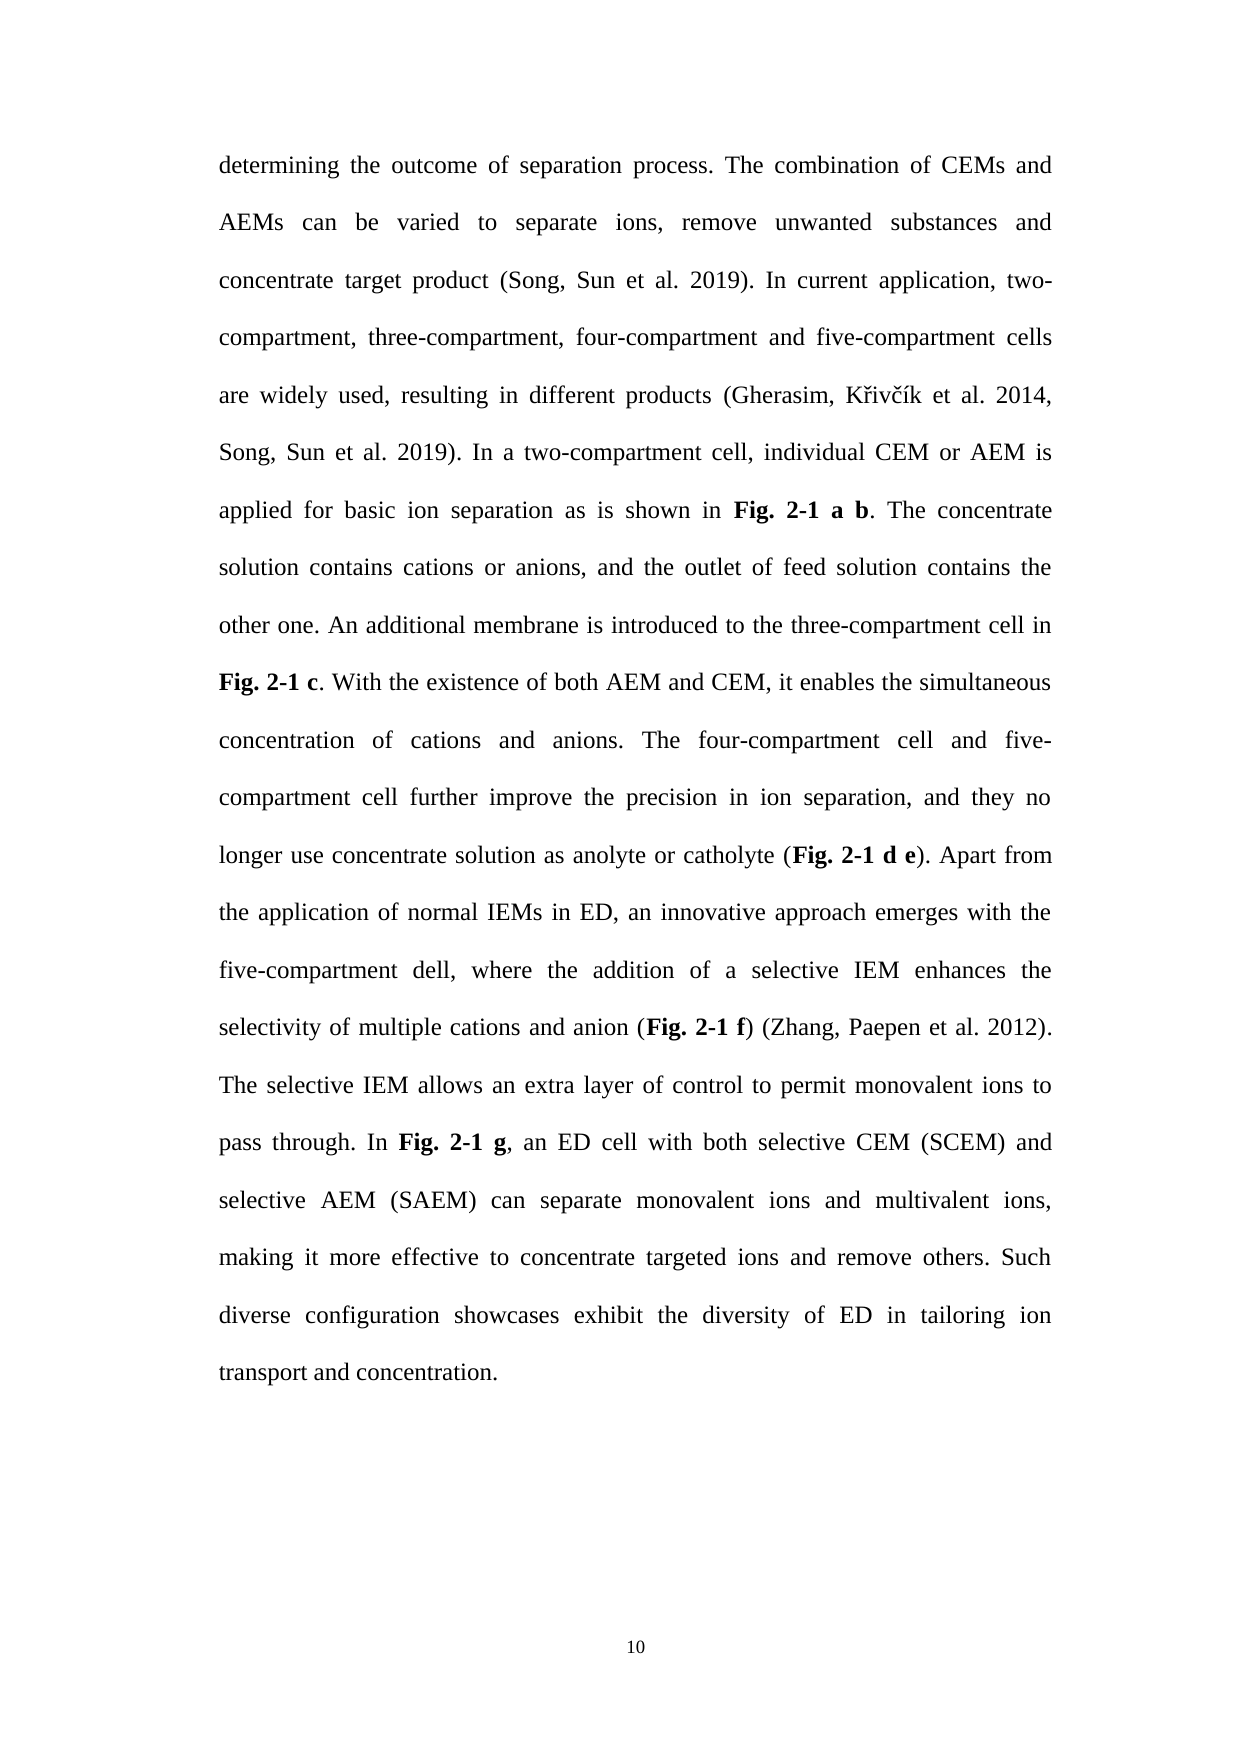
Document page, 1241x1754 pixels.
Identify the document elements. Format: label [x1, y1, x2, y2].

text [218, 150, 1053, 1386]
